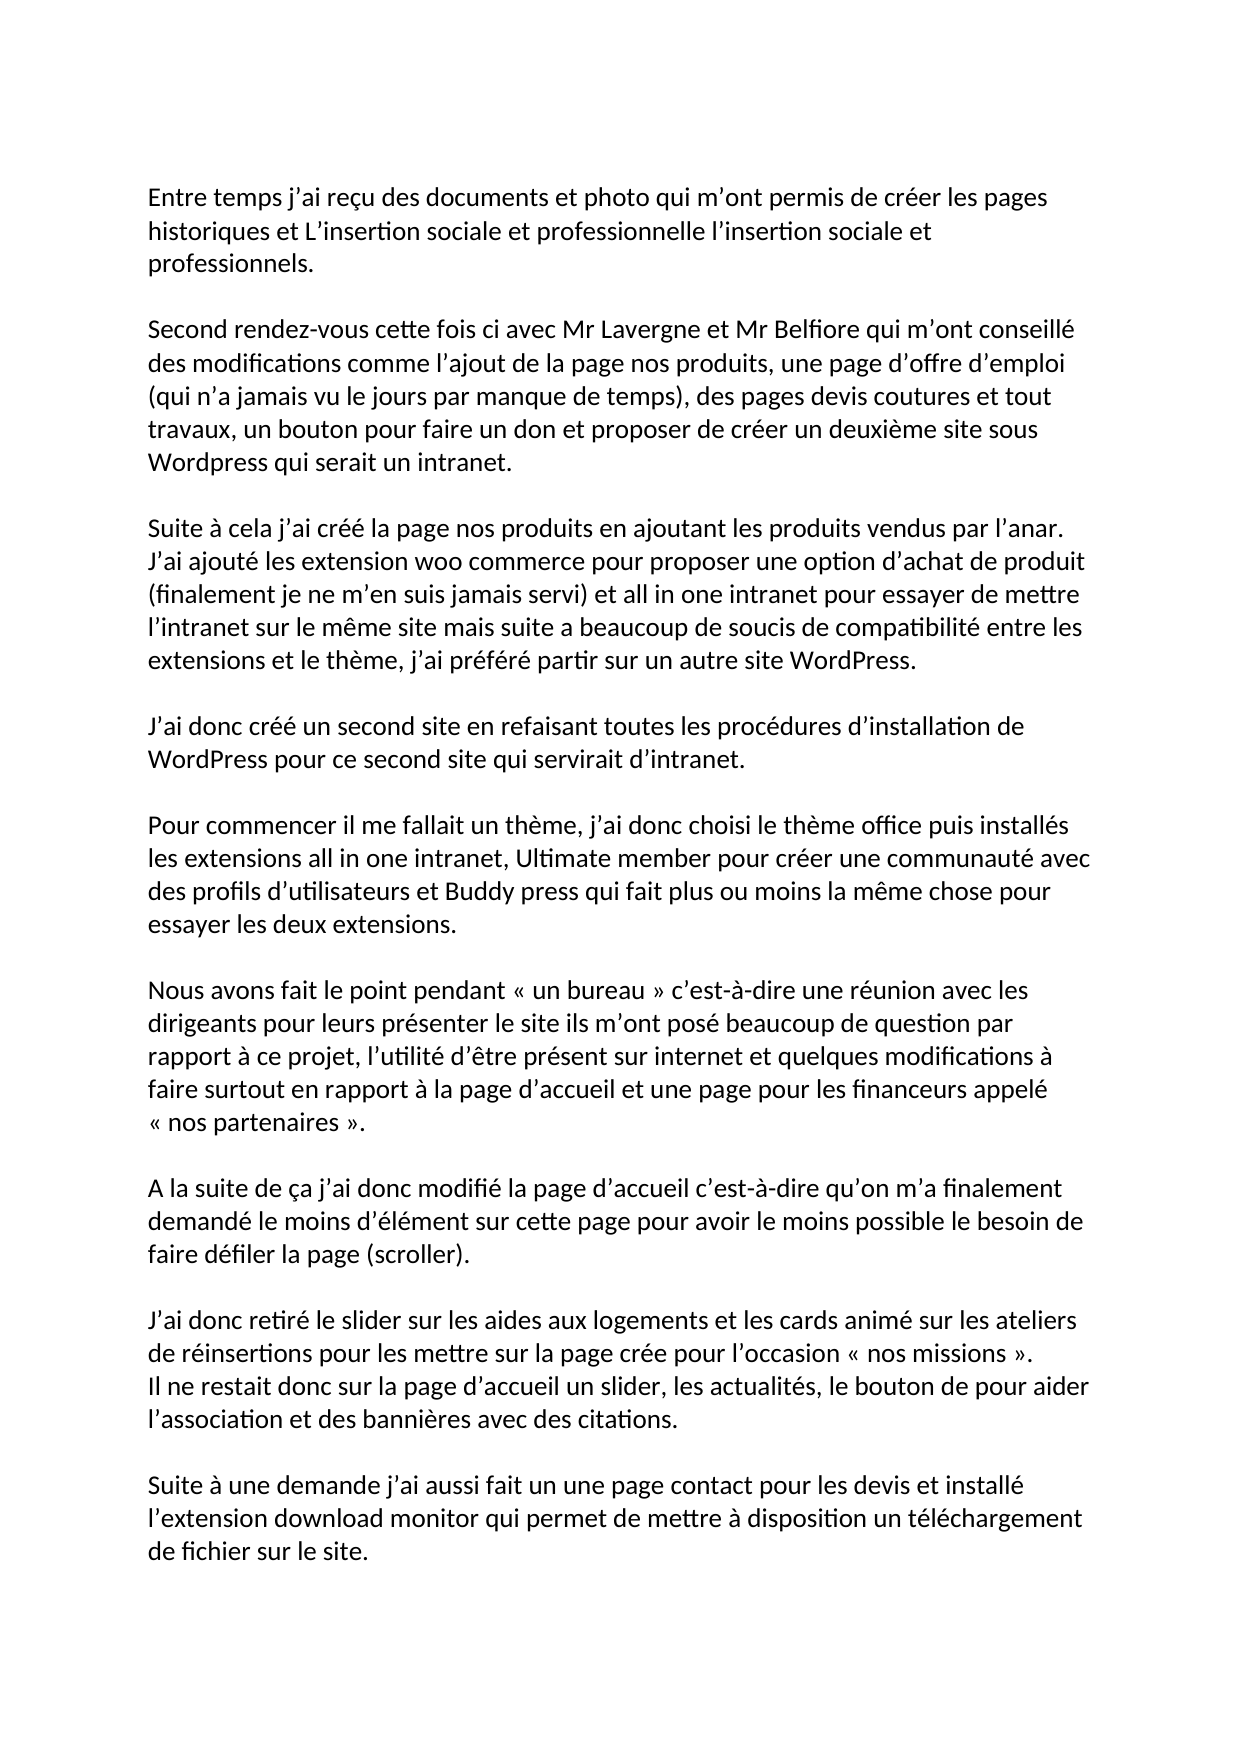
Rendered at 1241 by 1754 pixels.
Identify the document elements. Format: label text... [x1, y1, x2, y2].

text Suite à cela j’ai créé la page nos produits en ajoutant les produits vendus par l’anar. [148, 511, 1093, 544]
text J’ai ajouté les extension woo commerce pour proposer une option d’achat de produit (finalement je ne m’en suis jamais servi) et all in one intranet pour essayer de mettre l’intranet sur le même site mais suite a beaucoup de soucis de compatibilité entre les extensions et le thème, j’ai préféré partir sur un autre site WordPress. [148, 544, 1093, 676]
text Nous avons fait le point pendant « un bureau » c’est-à-dire une réunion avec les dirigeants pour leurs présenter le site ils m’ont posé beaucoup de question par rapport à ce projet, l’utilité d’être présent sur internet et quelques modifications à faire surtout en rapport à la page d’accueil et une page pour les financeurs appelé « nos partenaires ». [148, 973, 1093, 1138]
text Pour commencer il me fallait un thème, j’ai donc choisi le thème office puis installés les extensions all in one intranet, Ultimate member pour créer une communauté avec des profils d’utilisateurs et Buddy press qui fait plus ou moins la même chose pour essayer les deux extensions. [148, 808, 1093, 940]
text A la suite de ça j’ai donc modifié la page d’accueil c’est-à-dire qu’on m’a finalement demandé le moins d’élément sur cette page pour avoir le moins possible le besoin de faire défiler la page (scroller). [148, 1171, 1093, 1270]
text Suite à une demande j’ai aussi fait un une page contact pour les devis et installé l’extension download monitor qui permet de mettre à disposition un téléchargement de fichier sur le site. [148, 1468, 1093, 1567]
text Il ne restait donc sur la page d’accueil un slider, les actualités, le bouton de pour aider l’association et des bannières avec des citations. [148, 1369, 1093, 1435]
text J’ai donc retiré le slider sur les aides aux logements et les cards animé sur les ateliers de réinsertions pour les mettre sur la page crée pour l’occasion « nos missions ». [148, 1303, 1093, 1369]
text J’ai donc créé un second site en refaisant toutes les procédures d’installation de WordPress pour ce second site qui servirait d’intranet. [148, 709, 1093, 775]
text Entre temps j’ai reçu des documents et photo qui m’ont permis de créer les pages historiques et L’insertion sociale et professionnelle l’insertion sociale et professionnels. [148, 181, 1093, 280]
text Second rendez-vous cette fois ci avec Mr Lavergne et Mr Belfiore qui m’ont conseillé des modifications comme l’ajout de la page nos produits, une page d’offre d’emploi (qui n’a jamais vu le jours par manque de temps), des pages devis coutures et tout travaux, un bouton pour faire un don et proposer de créer un deuxième site sous Wordpress qui serait un intranet. [148, 313, 1093, 478]
